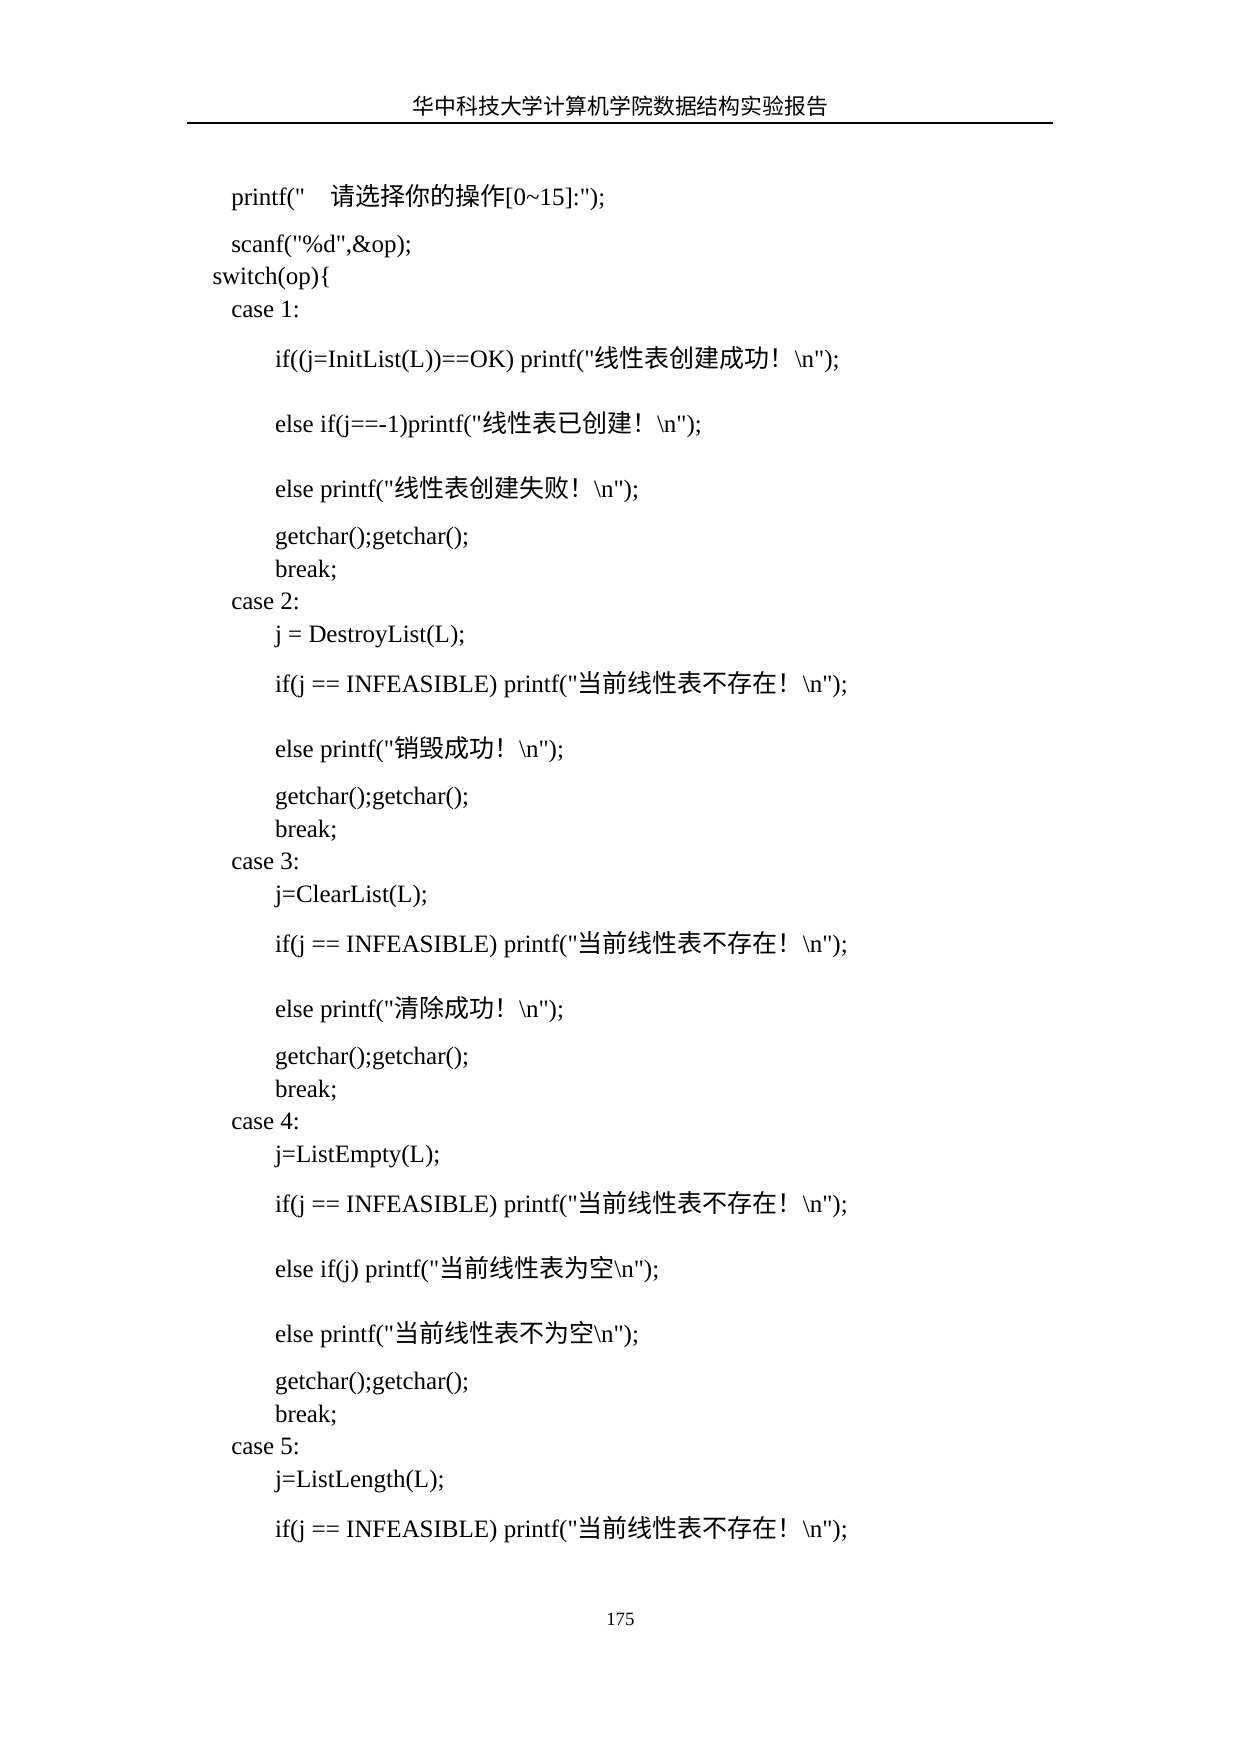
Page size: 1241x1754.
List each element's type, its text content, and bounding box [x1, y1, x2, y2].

text case 4: [187, 1104, 1053, 1137]
text case 1: [187, 292, 1053, 324]
text case 2: [187, 584, 1053, 617]
text else if(j) printf("当前线性表为空\n"); [187, 1234, 1053, 1299]
text break; [187, 1072, 1053, 1104]
text getchar();getchar(); [187, 1039, 1053, 1072]
text scanf("%d",&op); [187, 227, 1053, 259]
text else printf("线性表创建失败！\n"); [187, 454, 1053, 519]
text if(j == INFEASIBLE) printf("当前线性表不存在！\n"); [187, 649, 1053, 714]
text else printf("销毁成功！\n"); [187, 714, 1053, 779]
text case 3: [187, 844, 1053, 877]
text getchar();getchar(); [187, 779, 1053, 812]
text break; [187, 1397, 1053, 1429]
text j=ListLength(L); [187, 1462, 1053, 1494]
text printf(" 请选择你的操作[0~15]:"); [187, 162, 1053, 227]
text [187, 1169, 1053, 1234]
text getchar();getchar(); [187, 519, 1053, 552]
text if((j=InitList(L))==OK) printf("线性表创建成功！\n"); [187, 324, 1053, 389]
text else if(j==-1)printf("线性表已创建！\n"); [187, 389, 1053, 454]
text case 5: [187, 1429, 1053, 1462]
text j=ListEmpty(L); [187, 1137, 1053, 1169]
text break; [187, 812, 1053, 844]
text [187, 1494, 1053, 1559]
text if(j == INFEASIBLE) printf("当前线性表不存在！\n"); [187, 909, 1053, 974]
text break; [187, 552, 1053, 584]
text else printf("清除成功！\n"); [187, 974, 1053, 1039]
text getchar();getchar(); [187, 1364, 1053, 1397]
text j=ClearList(L); [187, 877, 1053, 909]
text else printf("当前线性表不为空\n"); [187, 1299, 1053, 1364]
text switch(op){ [187, 259, 1053, 292]
text j = DestroyList(L); [187, 617, 1053, 649]
